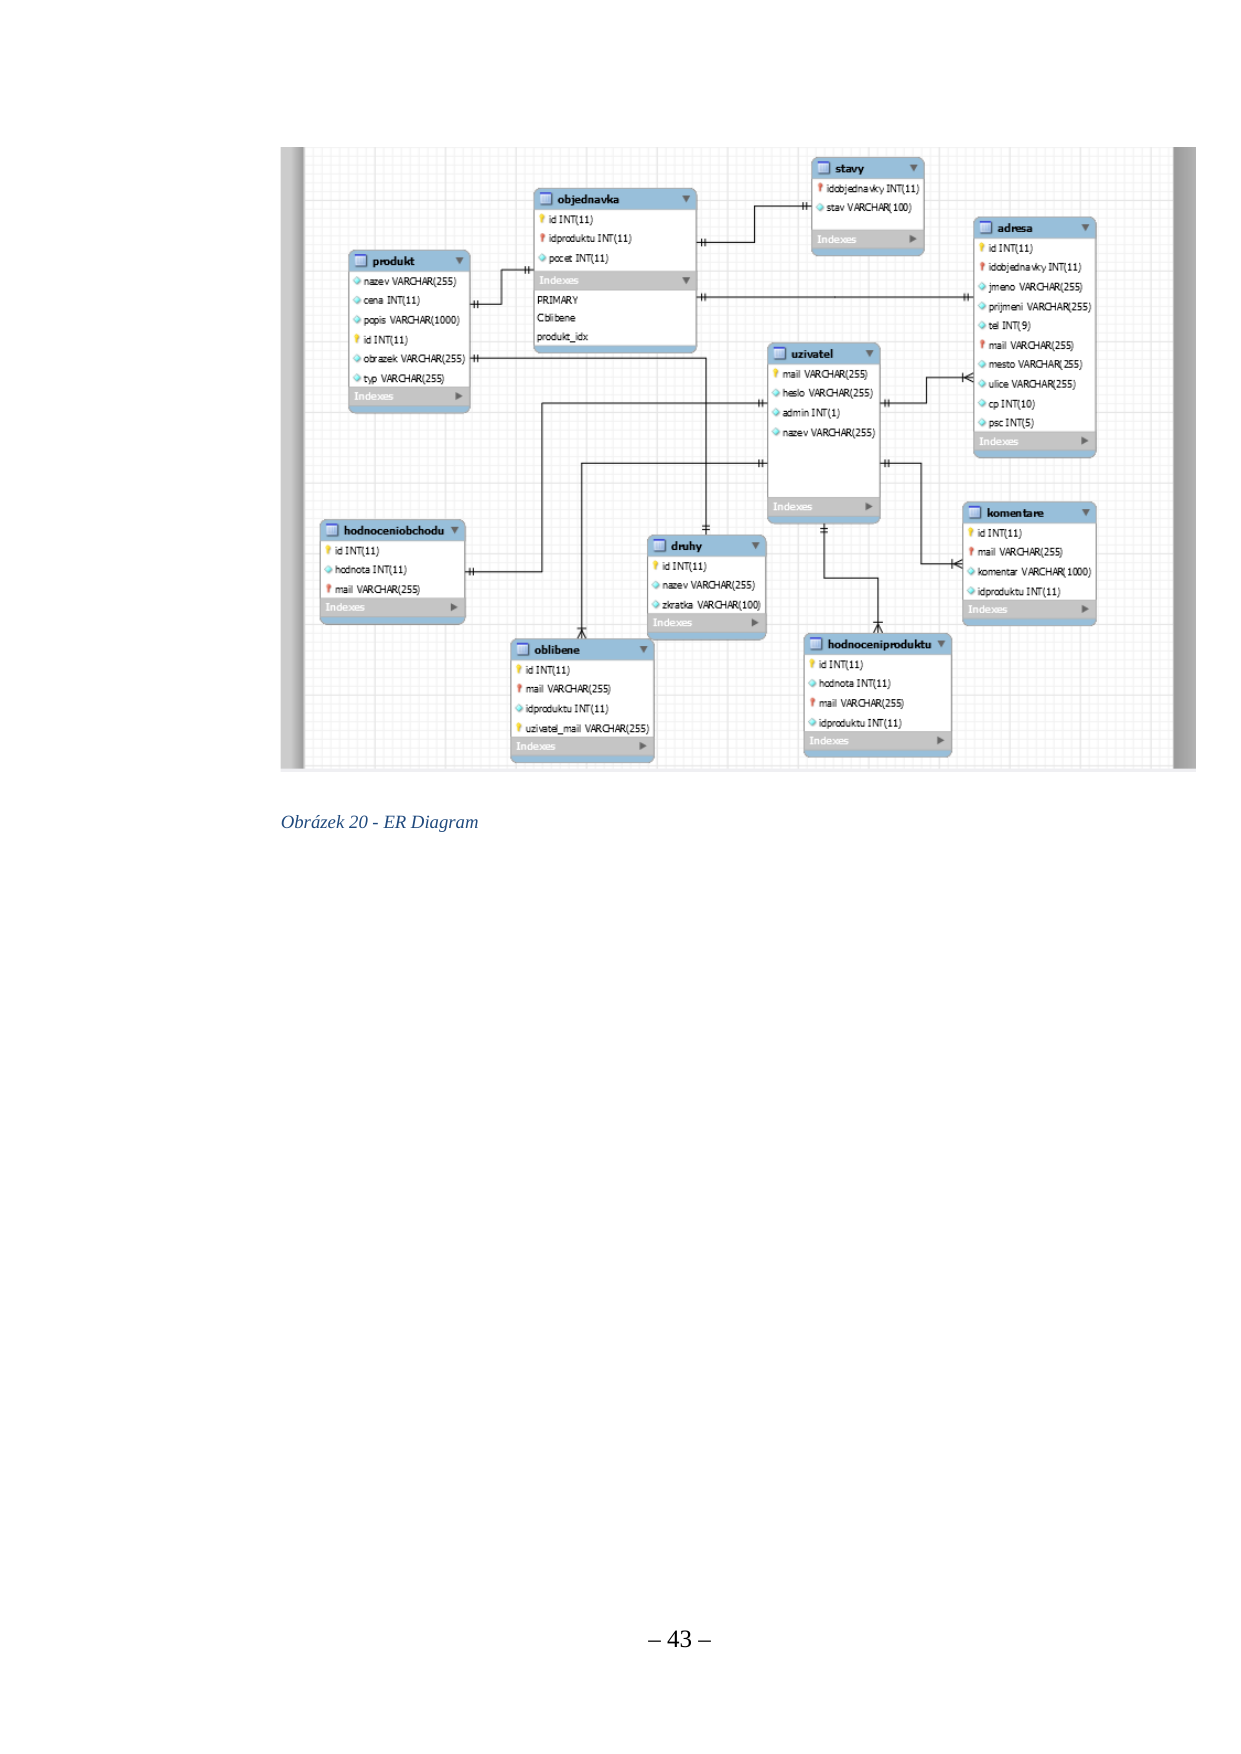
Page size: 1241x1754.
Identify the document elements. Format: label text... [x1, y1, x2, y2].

picture [280, 147, 1196, 772]
text Obrázek 20 - ER Diagram [207, 811, 1122, 832]
